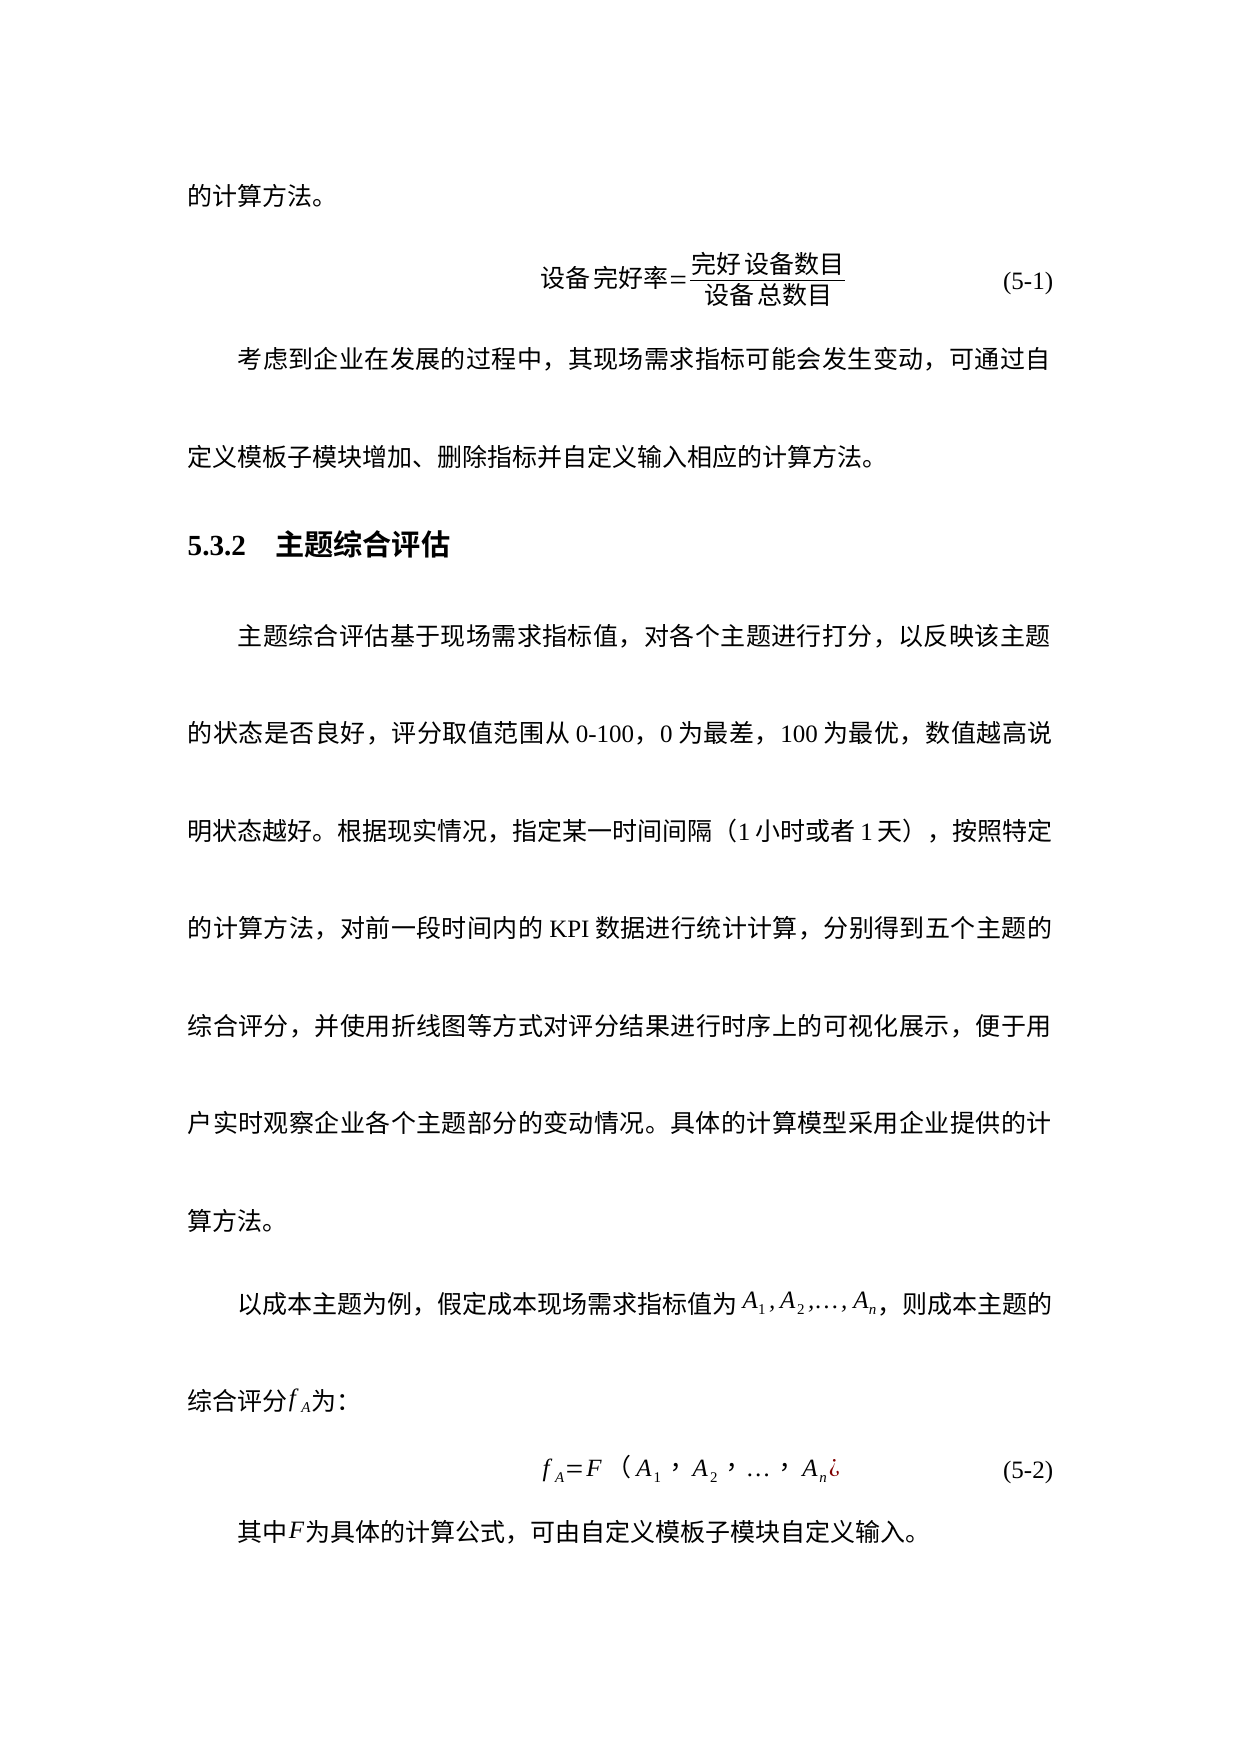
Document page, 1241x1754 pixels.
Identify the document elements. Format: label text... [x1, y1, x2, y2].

text (5-2) [341, 1454, 1053, 1486]
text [187, 162, 1053, 227]
text 以成本主题为例，假定成本现场需求指标值为，则成本主题的综合评分为： [187, 1270, 1053, 1432]
text (5-1) [341, 248, 1053, 313]
text 其中为具体的计算公式，可由自定义模板子模块自定义输入。 [187, 1498, 1053, 1563]
text 考虑到企业在发展的过程中，其现场需求指标可能会发生变动，可通过自定义模板子模块增加、删除指标并自定义输入相应的计算方法。 [187, 325, 1053, 488]
text 主题综合评估基于现场需求指标值，对各个主题进行打分，以反映该主题的状态是否良好，评分取值范围从0-100，0为最差，100为最优，数值越高说明状态越好。根据现实情况，指定某一时间间隔（1小时或者1天），按照特定的计算方法，对前一段时间内的KPI数据进行统计计算，分别得到五个主题的综合评分，并使用折线图等方式对评分结果进行时序上的可视化展示，便于用户实时观察企业各个主题部分的变动情况。具体的计算模型采用企业提供的计算方法。 [187, 602, 1053, 1252]
subtitle 主题综合评估 [187, 522, 1053, 564]
